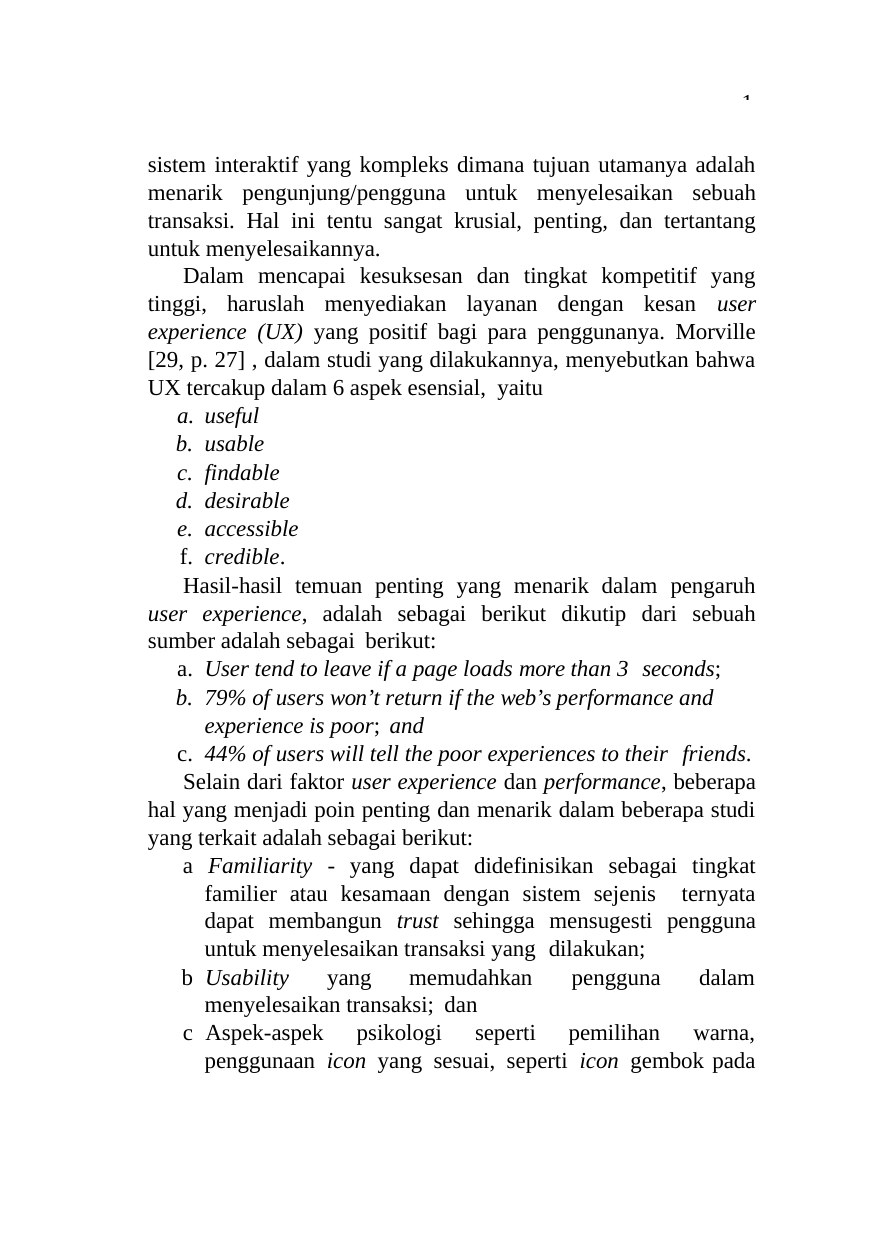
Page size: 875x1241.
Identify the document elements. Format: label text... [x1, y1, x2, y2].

list 44% of users will tell the poor experiences to their friends. [177, 740, 768, 766]
list desirable [176, 487, 768, 513]
text Selain dari faktor user experience dan performance, beberapa hal yang menjadi poin penting dan menarik dalam beberapa studi yang terkait adalah sebagai berikut: [148, 768, 756, 850]
text Hasil-hasil temuan penting yang menarik dalam pengaruh user experience, adalah sebagai berikut dikutip dari sebuah sumber adalah sebagai berikut: [148, 572, 756, 654]
text b Usability yang memudahkan pengguna dalam menyelesaikan transaksi; dan [181, 963, 756, 1018]
list credible. [179, 543, 768, 570]
list User tend to leave if a page loads more than 3 seconds; [177, 656, 768, 682]
text Dalam mencapai kesuksesan dan tingkat kompetitif yang tinggi, haruslah menyediakan layanan dengan kesan user experience (UX) yang positif bagi para penggunanya. Morville [29, p. 27] , dalam studi yang dilakukannya, menyebutkan bahwa UX tercakup dalam 6 aspek esensial, yaitu [148, 263, 756, 401]
list useful [177, 402, 768, 429]
list 79% of users won’t return if the web’s performance and experience is poor; and [176, 684, 756, 738]
list accessible [177, 515, 768, 542]
list usable [176, 431, 768, 457]
text c Aspek-aspek psikologi seperti pemilihan warna, penggunaan icon yang sesuai, seperti icon gembok pada [183, 1019, 756, 1074]
text sistem interaktif yang kompleks dimana tujuan utamanya adalah menarik pengunjung/pengguna untuk menyelesaikan sebuah transaksi. Hal ini tentu sangat krusial, penting, dan tertantang untuk menyelesaikannya. [148, 151, 756, 261]
list findable [177, 459, 768, 485]
text a Familiarity - yang dapat didefinisikan sebagai tingkat familier atau kesamaan dengan sistem sejenis ternyata dapat membangun trust sehingga mensugesti pengguna untuk menyelesaikan transaksi yang dilakukan; [183, 852, 756, 962]
